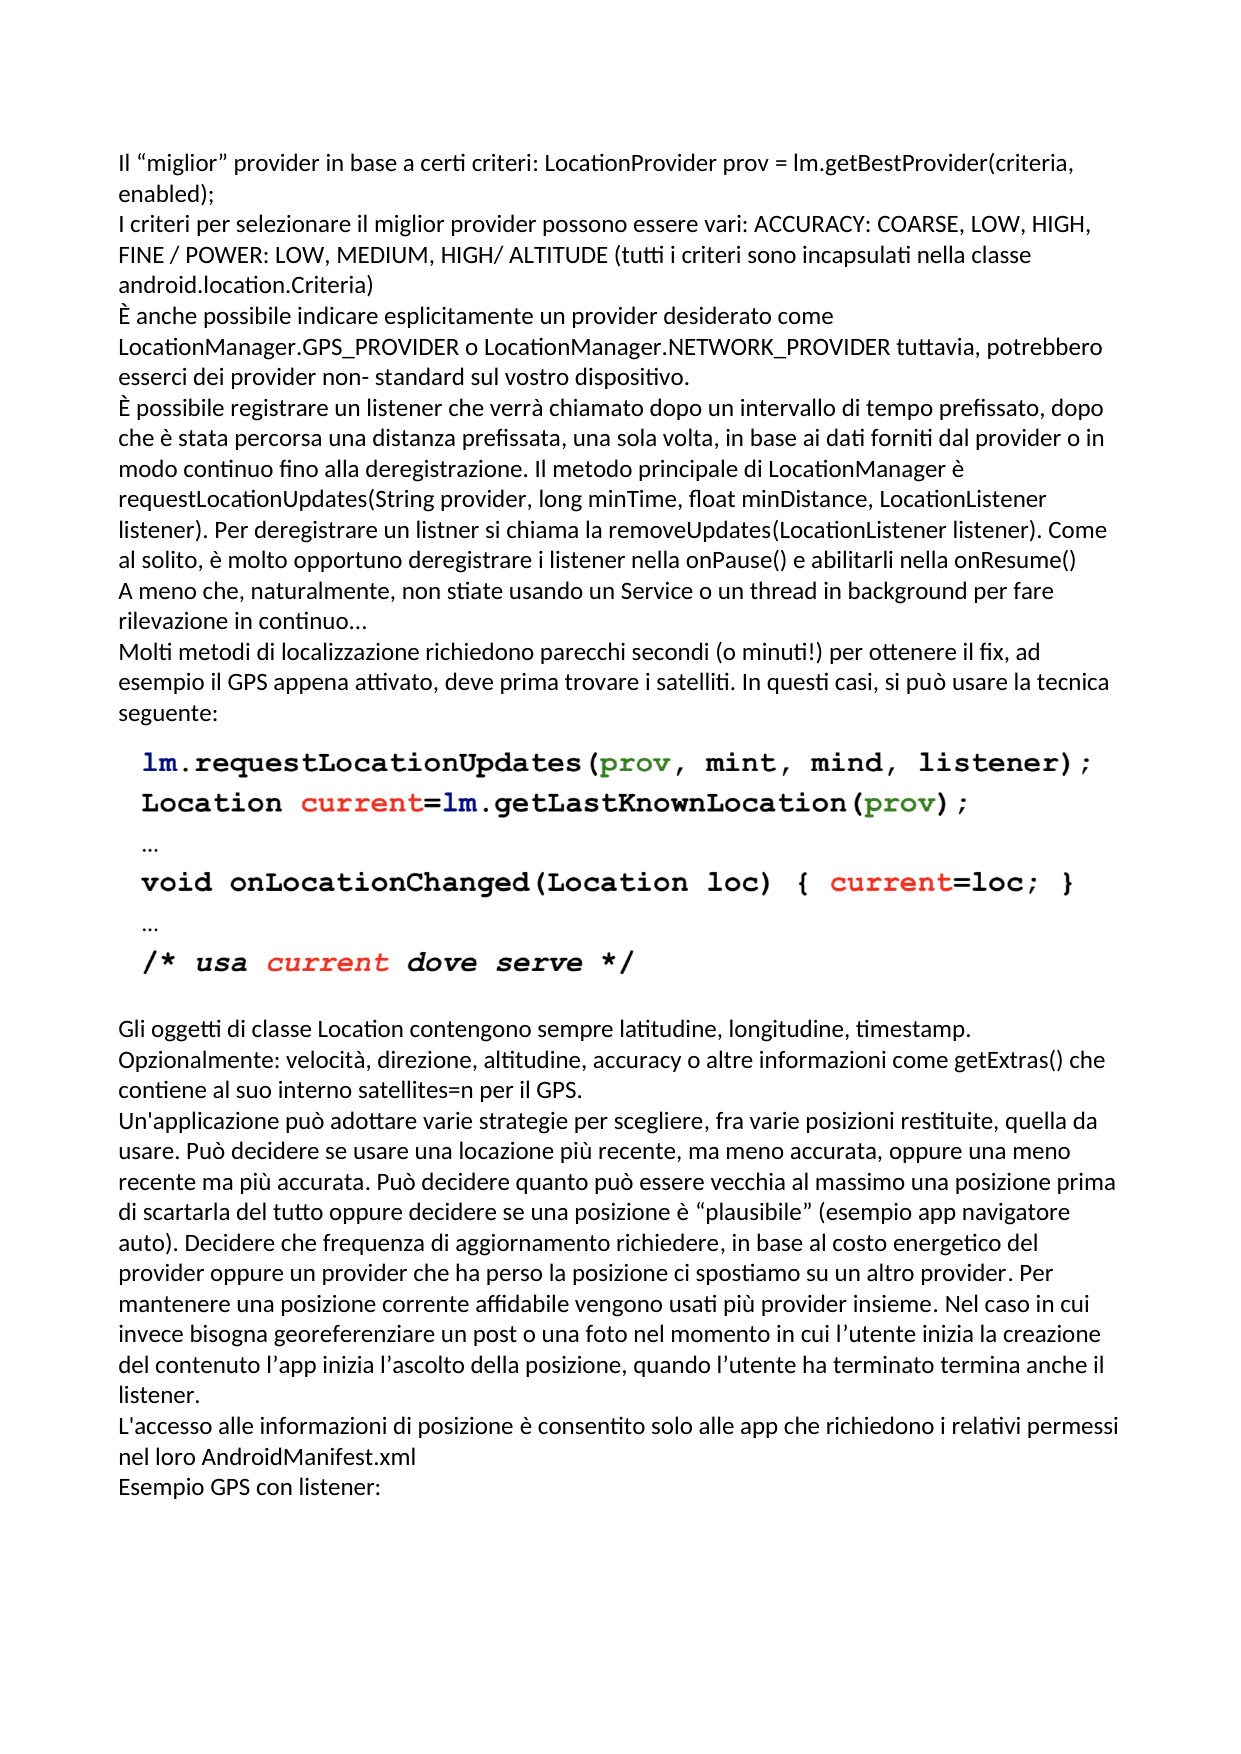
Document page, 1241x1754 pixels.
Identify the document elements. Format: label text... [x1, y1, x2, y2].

picture [118, 727, 1122, 1014]
text Un'applicazione può adottare varie strategie per scegliere, fra varie posizioni restituite, quella da usare. Può decidere se usare una locazione più recente, ma meno accurata, oppure una meno recente ma più accurata. Può decidere quanto può essere vecchia al massimo una posizione prima di scartarla del tutto oppure decidere se una posizione è “plausibile” (esempio app navigatore auto). Decidere che frequenza di aggiornamento richiedere, in base al costo energetico del provider oppure un provider che ha perso la posizione ci spostiamo su un altro provider. Per mantenere una posizione corrente affidabile vengono usati più provider insieme. Nel caso in cui invece bisogna georeferenziare un post o una foto nel momento in cui l’utente inizia la creazione del contenuto l’app inizia l’ascolto della posizione, quando l’utente ha terminato termina anche il listener. [118, 1105, 1122, 1410]
text I criteri per selezionare il miglior provider possono essere vari: ACCURACY: COARSE, LOW, HIGH, FINE / POWER: LOW, MEDIUM, HIGH/ ALTITUDE (tutti i criteri sono incapsulati nella classe android.location.Criteria) [118, 209, 1122, 300]
text È possibile registrare un listener che verrà chiamato dopo un intervallo di tempo prefissato, dopo che è stata percorsa una distanza prefissata, una sola volta, in base ai dati forniti dal provider o in modo continuo fino alla deregistrazione. Il metodo principale di LocationManager è requestLocationUpdates(String provider, long minTime, float minDistance, LocationListener listener). Per deregistrare un listner si chiama la removeUpdates(LocationListener listener). Come al solito, è molto opportuno deregistrare i listener nella onPause() e abilitarli nella onResume() [118, 392, 1122, 575]
text Esempio GPS con listener: [118, 1471, 1122, 1502]
text Il “miglior” provider in base a certi criteri: LocationProvider prov = lm.getBestProvider(criteria, enabled); [118, 148, 1122, 209]
text A meno che, naturalmente, non stiate usando un Service o un thread in background per fare rilevazione in continuo... Molti metodi di localizzazione richiedono parecchi secondi (o minuti!) per ottenere il fix, ad esempio il GPS appena attivato, deve prima trovare i satelliti. In questi casi, si può usare la tecnica seguente: [118, 575, 1122, 727]
text L'accesso alle informazioni di posizione è consentito solo alle app che richiedono i relativi permessi nel loro AndroidManifest.xml [118, 1410, 1122, 1471]
text Gli oggetti di classe Location contengono sempre latitudine, longitudine, timestamp. Opzionalmente: velocità, direzione, altitudine, accuracy o altre informazioni come getExtras() che contiene al suo interno satellites=n per il GPS. [118, 1014, 1122, 1105]
text È anche possibile indicare esplicitamente un provider desiderato come LocationManager.GPS_PROVIDER o LocationManager.NETWORK_PROVIDER tuttavia, potrebbero esserci dei provider non- standard sul vostro dispositivo. [118, 300, 1122, 392]
